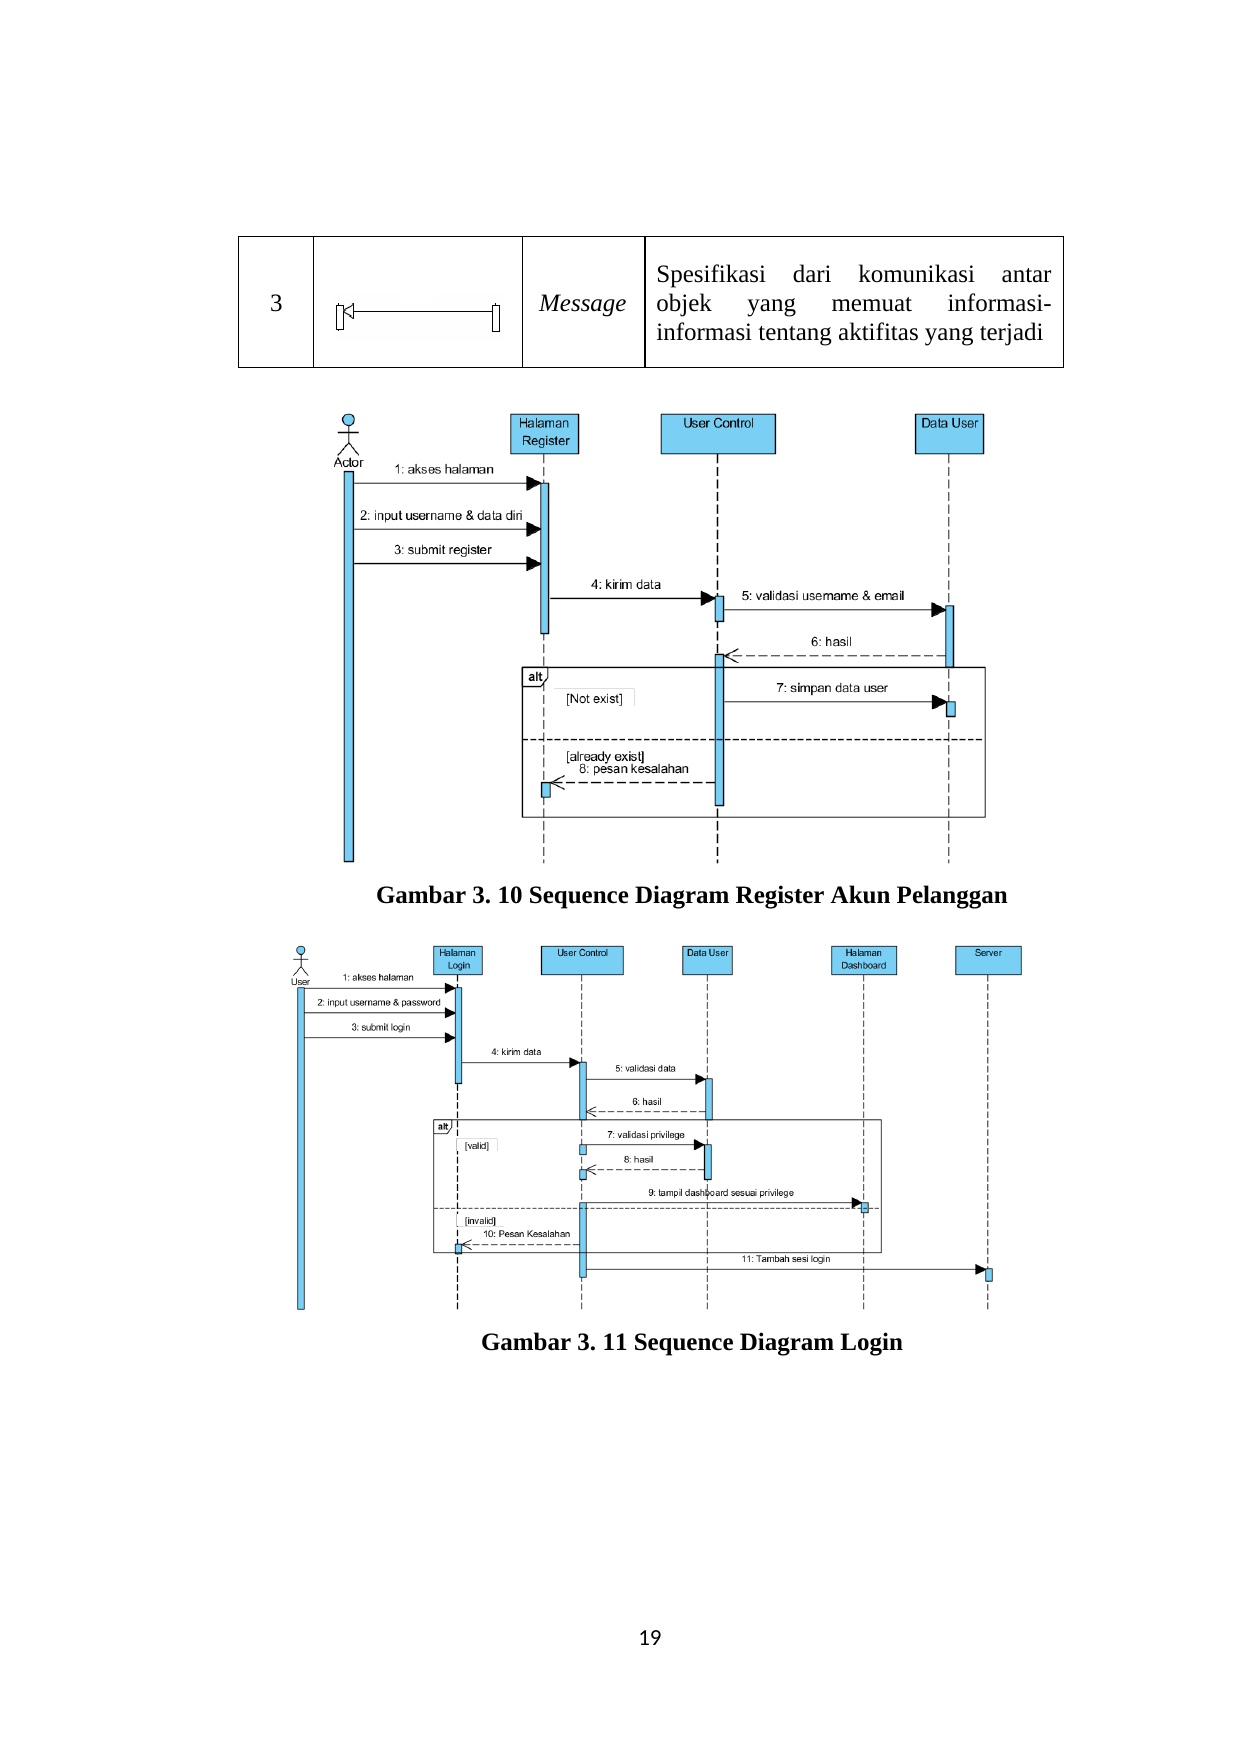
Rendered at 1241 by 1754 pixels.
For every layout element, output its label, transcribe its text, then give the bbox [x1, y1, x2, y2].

text Gambar 3. 11 Sequence Diagram Login [321, 1327, 1063, 1355]
picture [311, 411, 988, 867]
table_cell [314, 237, 522, 367]
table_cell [646, 237, 1063, 367]
table_cell 3 [239, 237, 313, 367]
picture [331, 293, 505, 341]
picture [274, 944, 1025, 1313]
table_cell Message [523, 237, 644, 367]
text Gambar 3. 10 Sequence Diagram Register Akun Pelanggan [321, 881, 1063, 909]
